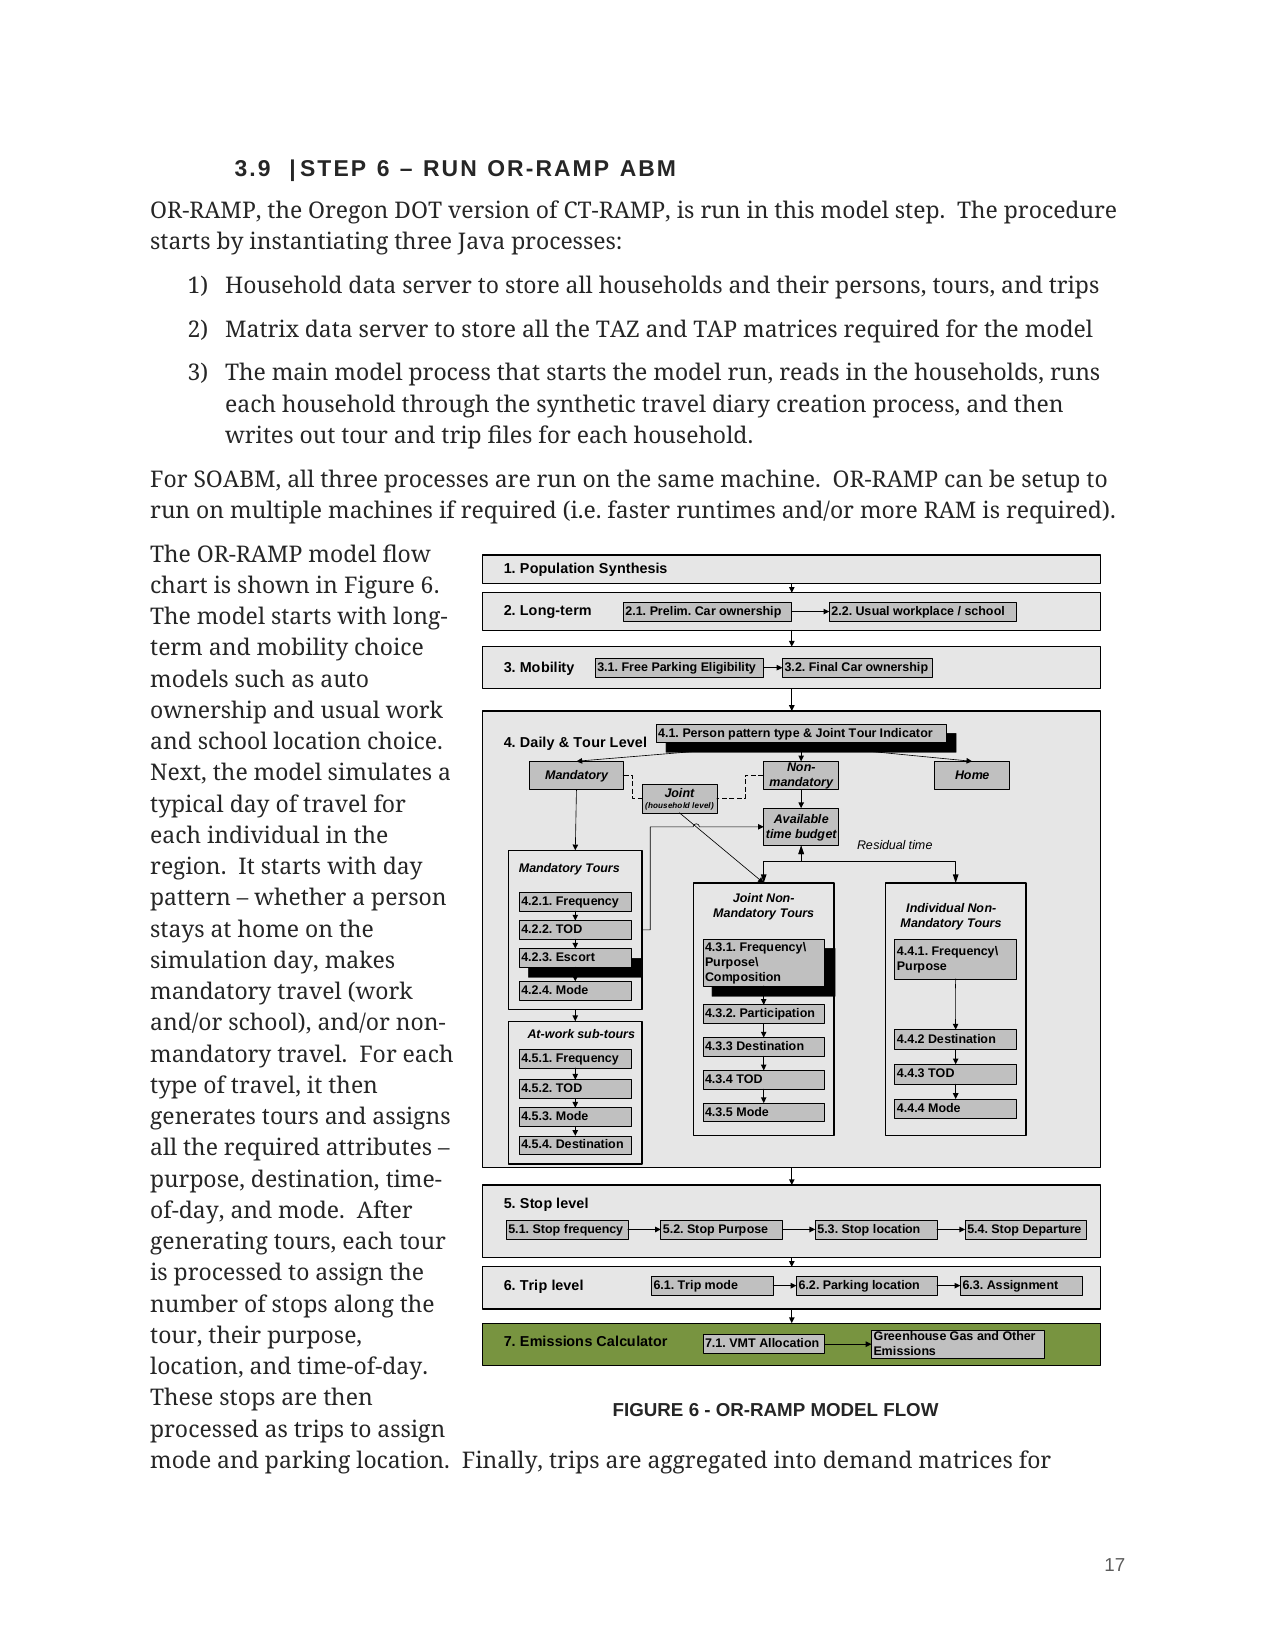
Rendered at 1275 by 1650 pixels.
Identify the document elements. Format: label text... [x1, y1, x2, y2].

list Matrix data server to store all the TAZ and TAP matrices required for the model [187, 312, 1125, 344]
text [150, 537, 1125, 1475]
list The main model process that starts the model run, reads in the households, runs each household through the synthetic travel diary creation process, and then writes out tour and trip files for each household. [187, 356, 1125, 450]
subtitle STEP 6 – Run OR-RAMP ABM [234, 150, 1125, 181]
text OR-RAMP, the Oregon DOT version of CT-RAMP, is run in this model step. The procedure starts by instantiating three Java processes: [150, 194, 1125, 256]
list Household data server to store all households and their persons, tours, and trips [187, 269, 1125, 300]
text For SOABM, all three processes are run on the same machine. OR-RAMP can be setup to run on multiple machines if required (i.e. faster runtimes and/or more RAM is required). [150, 462, 1125, 525]
